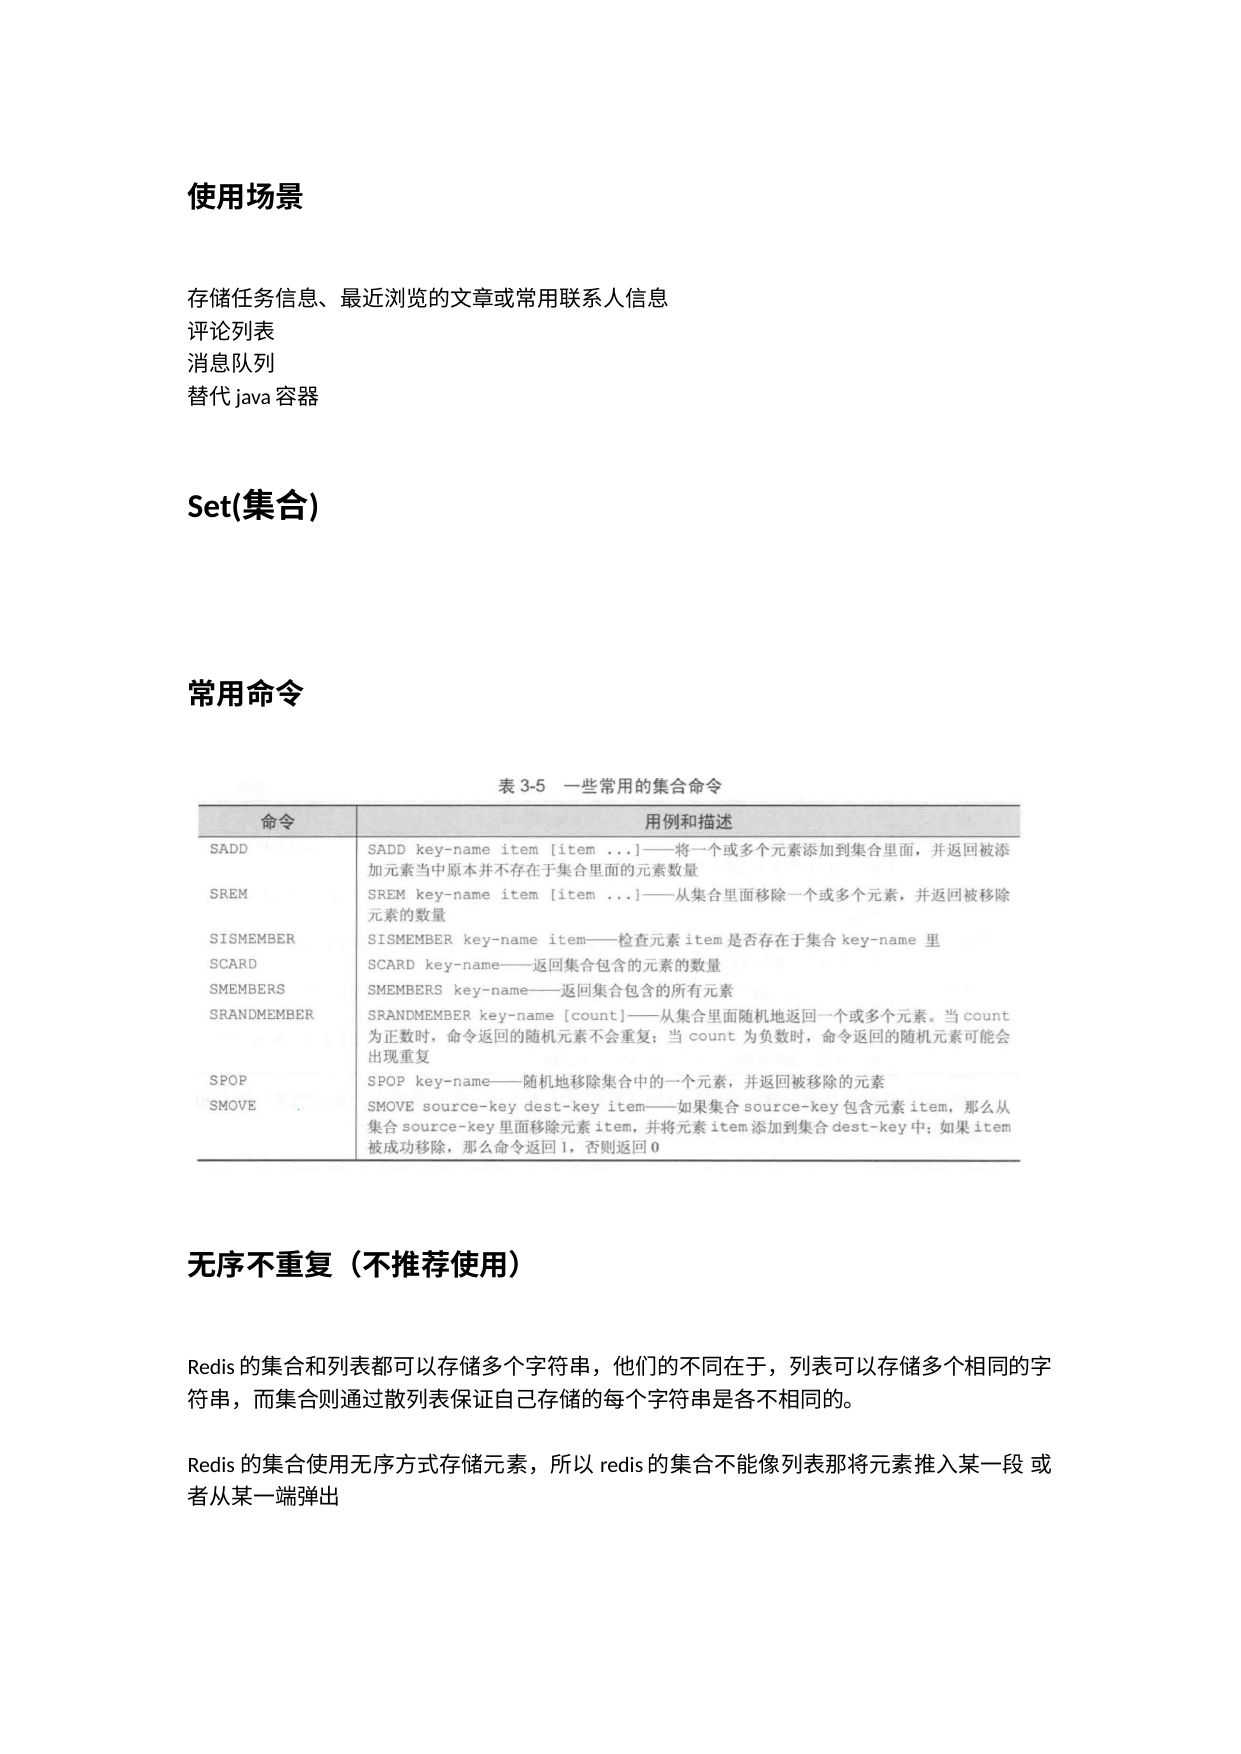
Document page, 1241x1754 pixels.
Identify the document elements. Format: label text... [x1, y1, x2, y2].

subtitle 无序不重复（不推荐使用） [187, 1230, 1053, 1295]
text 评论列表 [187, 313, 1053, 346]
subtitle Set(集合) [187, 470, 1053, 535]
text 存储任务信息、最近浏览的文章或常用联系人信息 [187, 281, 1053, 313]
picture [187, 778, 1053, 1170]
text Redis的集合使用无序方式存储元素，所以redis的集合不能像列表那将元素推入某一段 或者从某一端弹出 [187, 1446, 1053, 1511]
text 消息队列 [187, 346, 1053, 378]
text 替代java容器 [187, 378, 1053, 411]
subtitle 常用命令 [187, 659, 1053, 724]
subtitle 使用场景 [187, 162, 1053, 227]
text Redis的集合和列表都可以存储多个字符串，他们的不同在于，列表可以存储多个相同的字符串，而集合则通过散列表保证自己存储的每个字符串是各不相同的。 [187, 1349, 1053, 1414]
